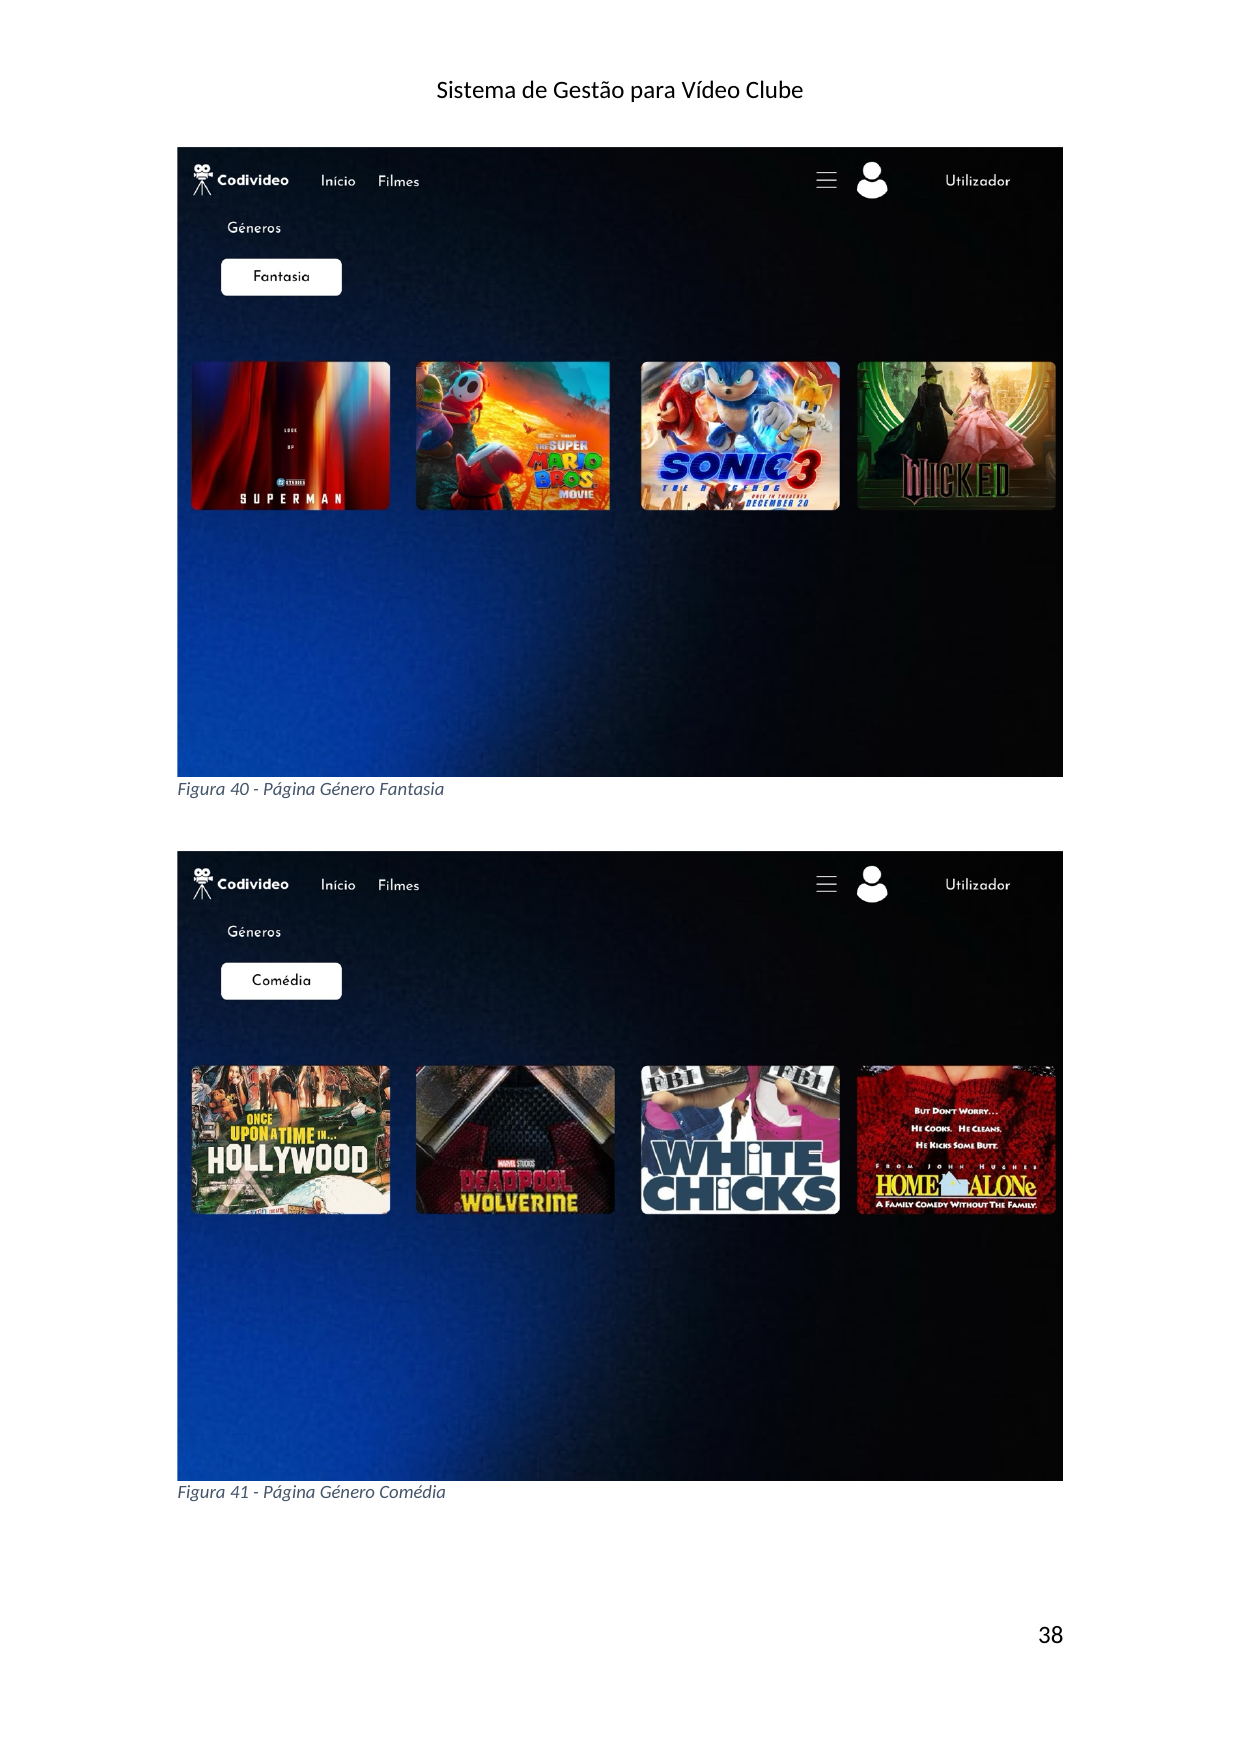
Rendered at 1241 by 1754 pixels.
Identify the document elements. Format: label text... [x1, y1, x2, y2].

picture [177, 147, 1063, 777]
text Figura - Página Género Fantasia [177, 777, 1063, 800]
picture [177, 851, 1063, 1481]
text Figura - Página Género Comédia [177, 1481, 1063, 1503]
